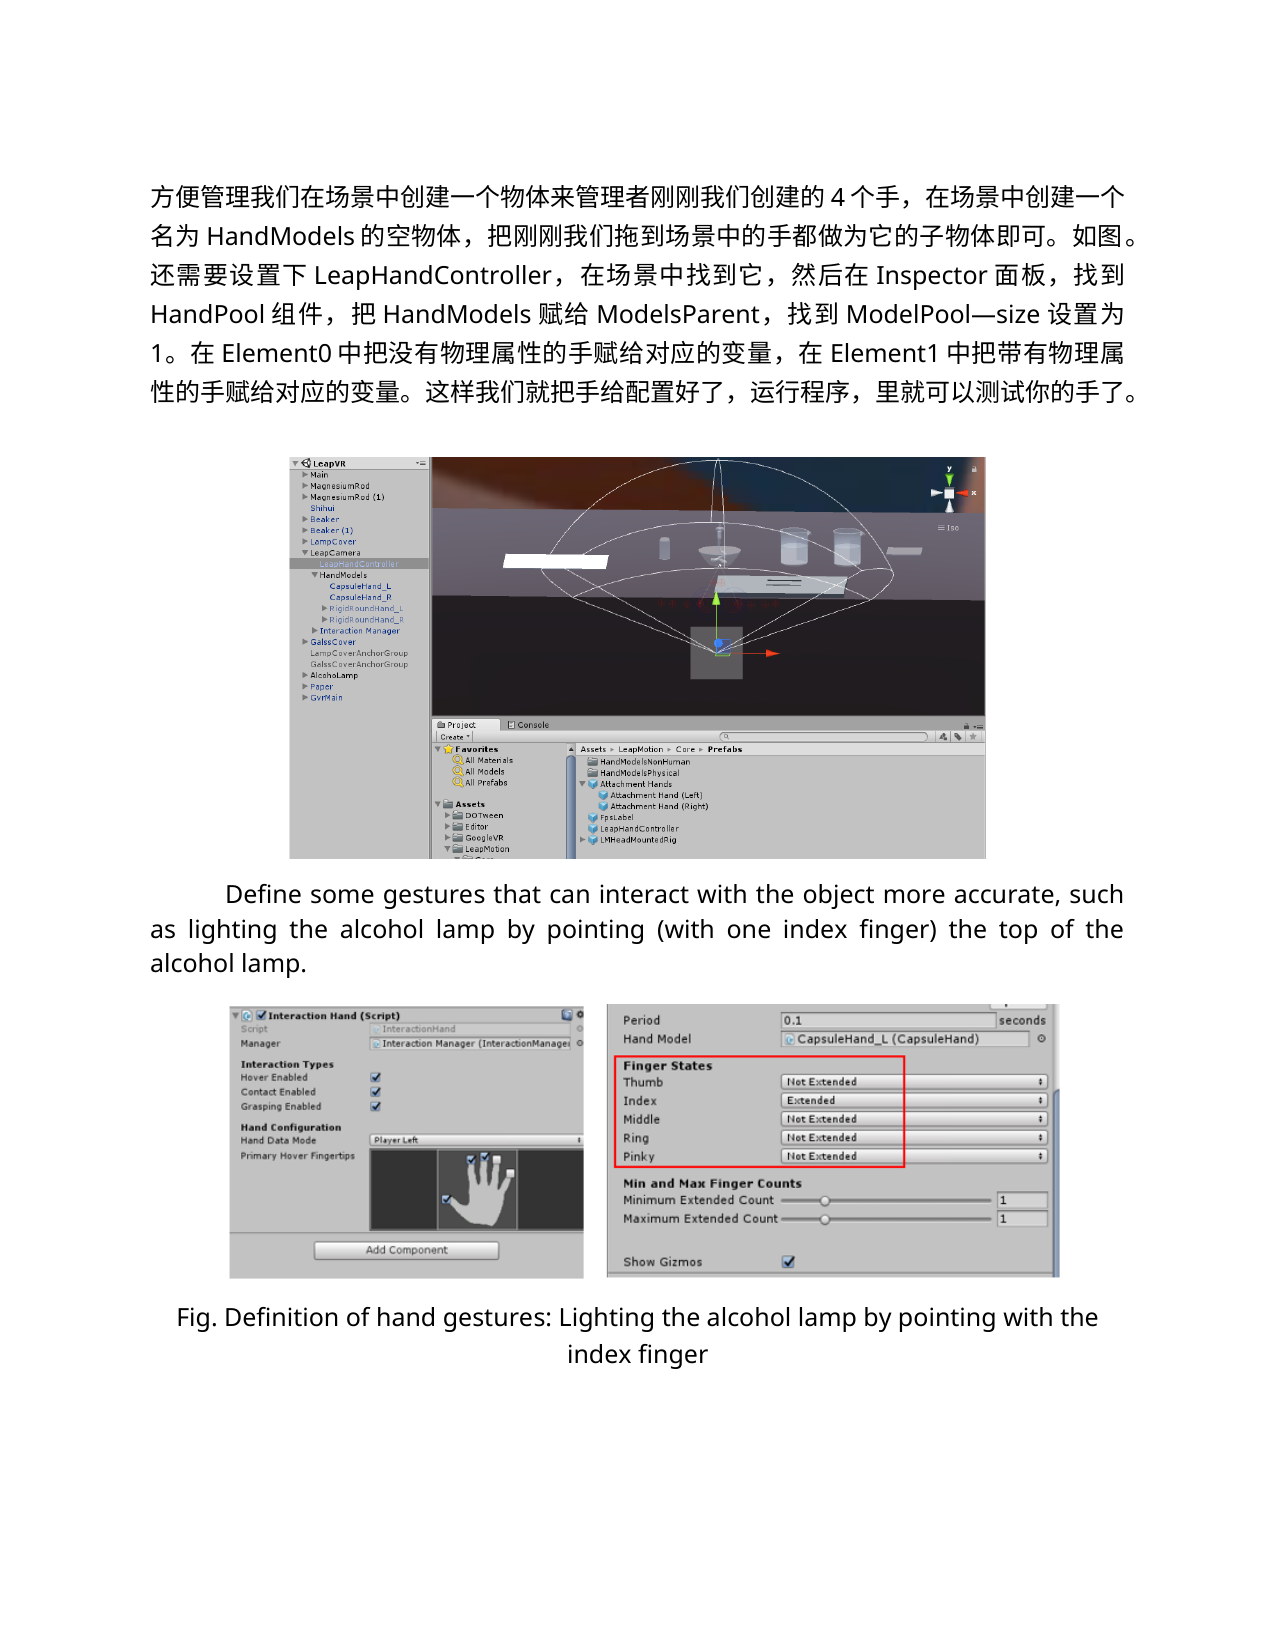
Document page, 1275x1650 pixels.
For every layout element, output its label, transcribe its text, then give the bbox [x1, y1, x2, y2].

text Define some gestures that can interact with the object more accurate, such as lighting the alcohol lamp by pointing (with one index finger) the top of the alcohol lamp. [150, 877, 1125, 979]
picture [225, 1004, 1062, 1281]
picture [289, 457, 986, 859]
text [150, 177, 1125, 439]
text Fig. Definition of hand gestures: Lighting the alcohol lamp by pointing with the index finger [150, 1300, 1125, 1371]
